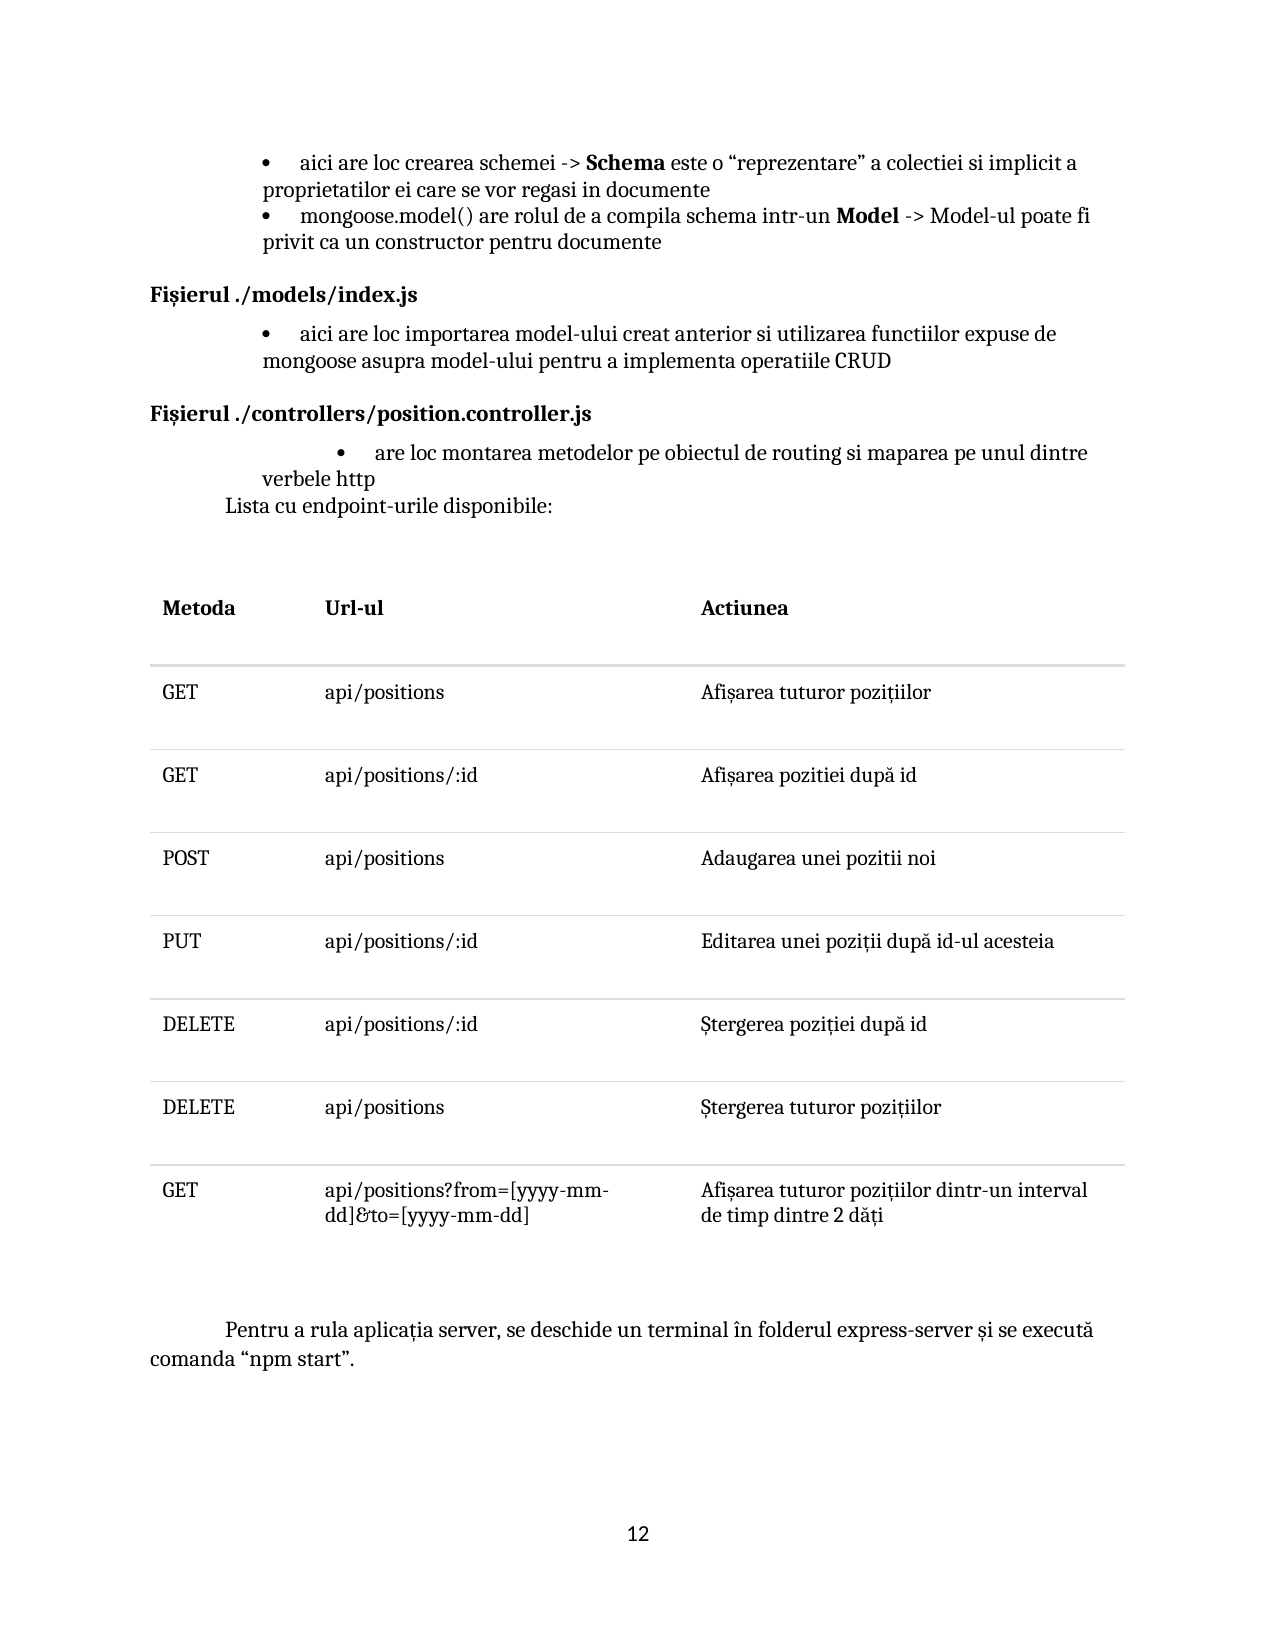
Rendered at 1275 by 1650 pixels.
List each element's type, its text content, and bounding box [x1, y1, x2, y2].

table_cell Ștergerea poziției după id [688, 1000, 1125, 1081]
list aici are loc importarea model-ului creat anterior si utilizarea functiilor expuse de mongoose asupra model-ului pentru a implementa operatiile CRUD [262, 321, 1125, 374]
table_cell api/positions [313, 1082, 688, 1164]
table_cell api/positions/:id [313, 750, 688, 832]
list are loc montarea metodelor pe obiectul de routing si maparea pe unul dintre verbele http [262, 440, 1125, 492]
table_cell GET [150, 667, 312, 749]
table_cell api/positions/:id [313, 916, 688, 998]
table_cell POST [150, 833, 312, 915]
table_cell Afișarea tuturor pozițiilor [688, 667, 1125, 749]
table_cell api/positions [313, 667, 688, 749]
table_cell api/positions [313, 833, 688, 915]
table_cell Afișarea tuturor pozițiilor dintr-un interval de timp dintre 2 dăți [688, 1166, 1125, 1272]
text Fișierul ./models/index.js [150, 282, 1125, 308]
text Fișierul ./controllers/position.controller.js [150, 400, 1125, 427]
table_cell GET [150, 1166, 312, 1272]
text Lista cu endpoint-urile disponibile: [150, 492, 1125, 519]
table_cell Editarea unei poziții după id-ul acesteia [688, 916, 1125, 998]
table_header Metoda [150, 583, 312, 664]
table_header Url-ul [313, 583, 688, 664]
table_cell PUT [150, 916, 312, 998]
table_cell api/positions?from=[yyyy-mm-dd]&to=[yyyy-mm-dd] [313, 1166, 688, 1272]
table_cell api/positions/:id [313, 1000, 688, 1081]
table_cell Afișarea pozitiei după id [688, 750, 1125, 832]
table_cell Adaugarea unei pozitii noi [688, 833, 1125, 915]
table_cell DELETE [150, 1000, 312, 1081]
table_cell DELETE [150, 1082, 312, 1164]
table_cell Ștergerea tuturor pozițiilor [688, 1082, 1125, 1164]
table_cell GET [150, 750, 312, 832]
list mongoose.model() are rolul de a compila schema intr-un Model -> Model-ul poate fi privit ca un constructor pentru documente [262, 203, 1125, 255]
list aici are loc crearea schemei -> Schema este o “reprezentare” a colectiei si implicit a proprietatilor ei care se vor regasi in documente [262, 150, 1125, 203]
text Pentru a rula aplicația server, se deschide un terminal în folderul express-server și se execută comanda “npm start”. [150, 1317, 1125, 1372]
table_header Actiunea [688, 583, 1125, 664]
